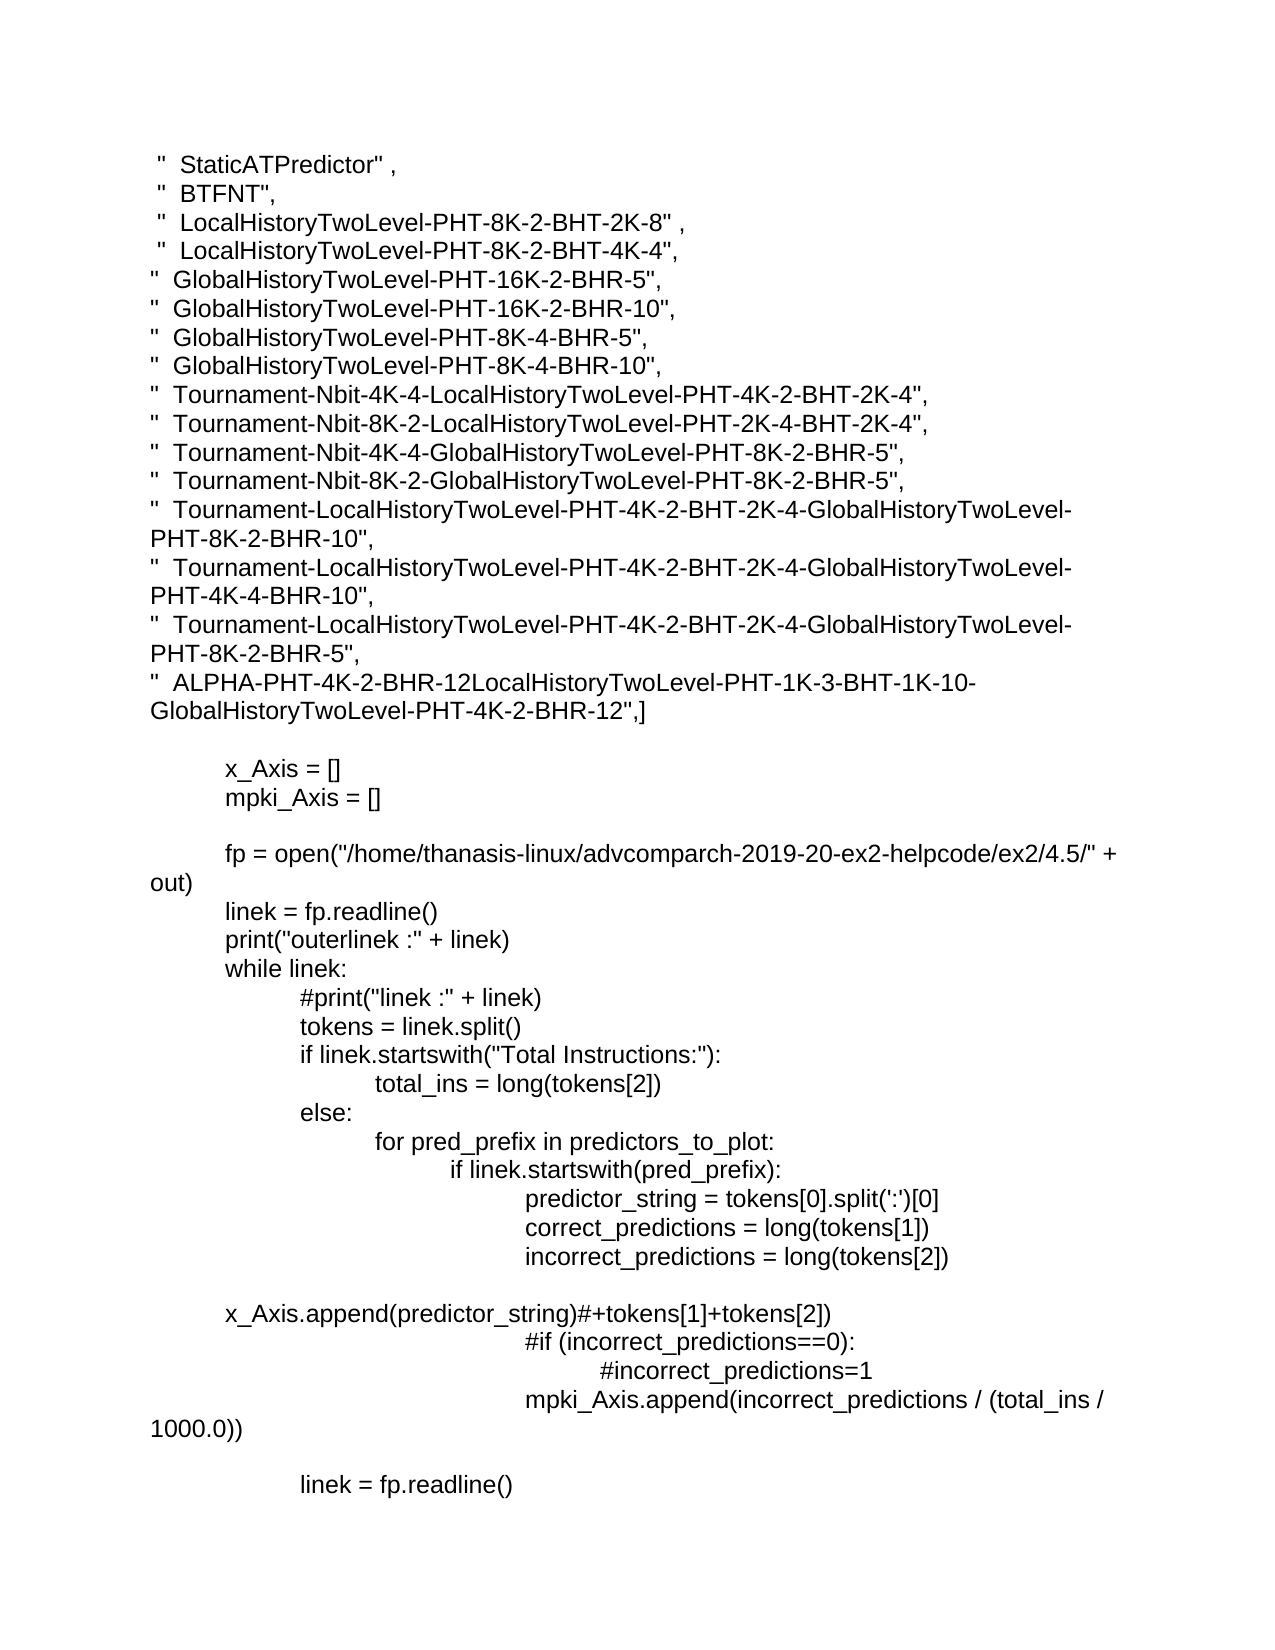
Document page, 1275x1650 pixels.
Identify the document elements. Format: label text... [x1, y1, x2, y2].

text fp = open("/home/thanasis-linux/advcomparch-2019-20-ex2-helpcode/ex2/4.5/" + out) [150, 839, 1125, 897]
text " Tournament-LocalHistoryTwoLevel-PHT-4K-2-BHT-2K-4-GlobalHistoryTwoLevel-PHT-8K-2-BHR-10", [150, 495, 1125, 552]
text " GlobalHistoryTwoLevel-PHT-16K-2-BHR-5", [150, 265, 1125, 294]
text for pred_prefix in predictors_to_plot: [150, 1127, 1125, 1156]
text " LocalHistoryTwoLevel-PHT-8K-2-BHT-2K-8" , [150, 207, 1125, 236]
text " ALPHA-PHT-4K-2-BHR-12LocalHistoryTwoLevel-PHT-1K-3-BHT-1K-10-GlobalHistoryTwoLevel-PHT-4K-2-BHR-12",] [150, 667, 1125, 725]
text if linek.startswith("Total Instructions:"): [150, 1041, 1125, 1069]
text " Tournament-Nbit-8K-2-GlobalHistoryTwoLevel-PHT-8K-2-BHR-5", [150, 466, 1125, 495]
text linek = fp.readline() [150, 1470, 1125, 1499]
text linek = fp.readline() [150, 897, 1125, 926]
text " LocalHistoryTwoLevel-PHT-8K-2-BHT-4K-4", [150, 236, 1125, 265]
text " Tournament-LocalHistoryTwoLevel-PHT-4K-2-BHT-2K-4-GlobalHistoryTwoLevel-PHT-4K-4-BHR-10", [150, 552, 1125, 610]
text #incorrect_predictions=1 [150, 1356, 1125, 1385]
text " BTFNT", [150, 179, 1125, 207]
text " Tournament-LocalHistoryTwoLevel-PHT-4K-2-BHT-2K-4-GlobalHistoryTwoLevel-PHT-8K-2-BHR-5", [150, 610, 1125, 667]
text " StaticATPredictor" , [150, 150, 1125, 179]
text correct_predictions = long(tokens[1]) [150, 1213, 1125, 1242]
text " Tournament-Nbit-4K-4-GlobalHistoryTwoLevel-PHT-8K-2-BHR-5", [150, 437, 1125, 466]
text incorrect_predictions = long(tokens[2]) [150, 1242, 1125, 1271]
text predictor_string = tokens[0].split(':')[0] [150, 1184, 1125, 1213]
text #if (incorrect_predictions==0): [150, 1327, 1125, 1356]
text mpki_Axis = [] [150, 782, 1125, 811]
text while linek: [150, 954, 1125, 983]
text " Tournament-Nbit-4K-4-LocalHistoryTwoLevel-PHT-4K-2-BHT-2K-4", [150, 380, 1125, 409]
text mpki_Axis.append(incorrect_predictions / (total_ins / 1000.0)) [150, 1385, 1125, 1442]
text x_Axis.append(predictor_string)#+tokens[1]+tokens[2]) [150, 1271, 1125, 1327]
text " GlobalHistoryTwoLevel-PHT-8K-4-BHR-5", [150, 322, 1125, 351]
text total_ins = long(tokens[2]) [150, 1069, 1125, 1098]
text print("outerlinek :" + linek) [150, 926, 1125, 954]
text #print("linek :" + linek) [150, 983, 1125, 1012]
text " GlobalHistoryTwoLevel-PHT-8K-4-BHR-10", [150, 351, 1125, 380]
text tokens = linek.split() [150, 1012, 1125, 1041]
text else: [150, 1098, 1125, 1127]
text " Tournament-Nbit-8K-2-LocalHistoryTwoLevel-PHT-2K-4-BHT-2K-4", [150, 409, 1125, 437]
text x_Axis = [] [150, 754, 1125, 782]
text " GlobalHistoryTwoLevel-PHT-16K-2-BHR-10", [150, 294, 1125, 322]
text if linek.startswith(pred_prefix): [150, 1156, 1125, 1184]
